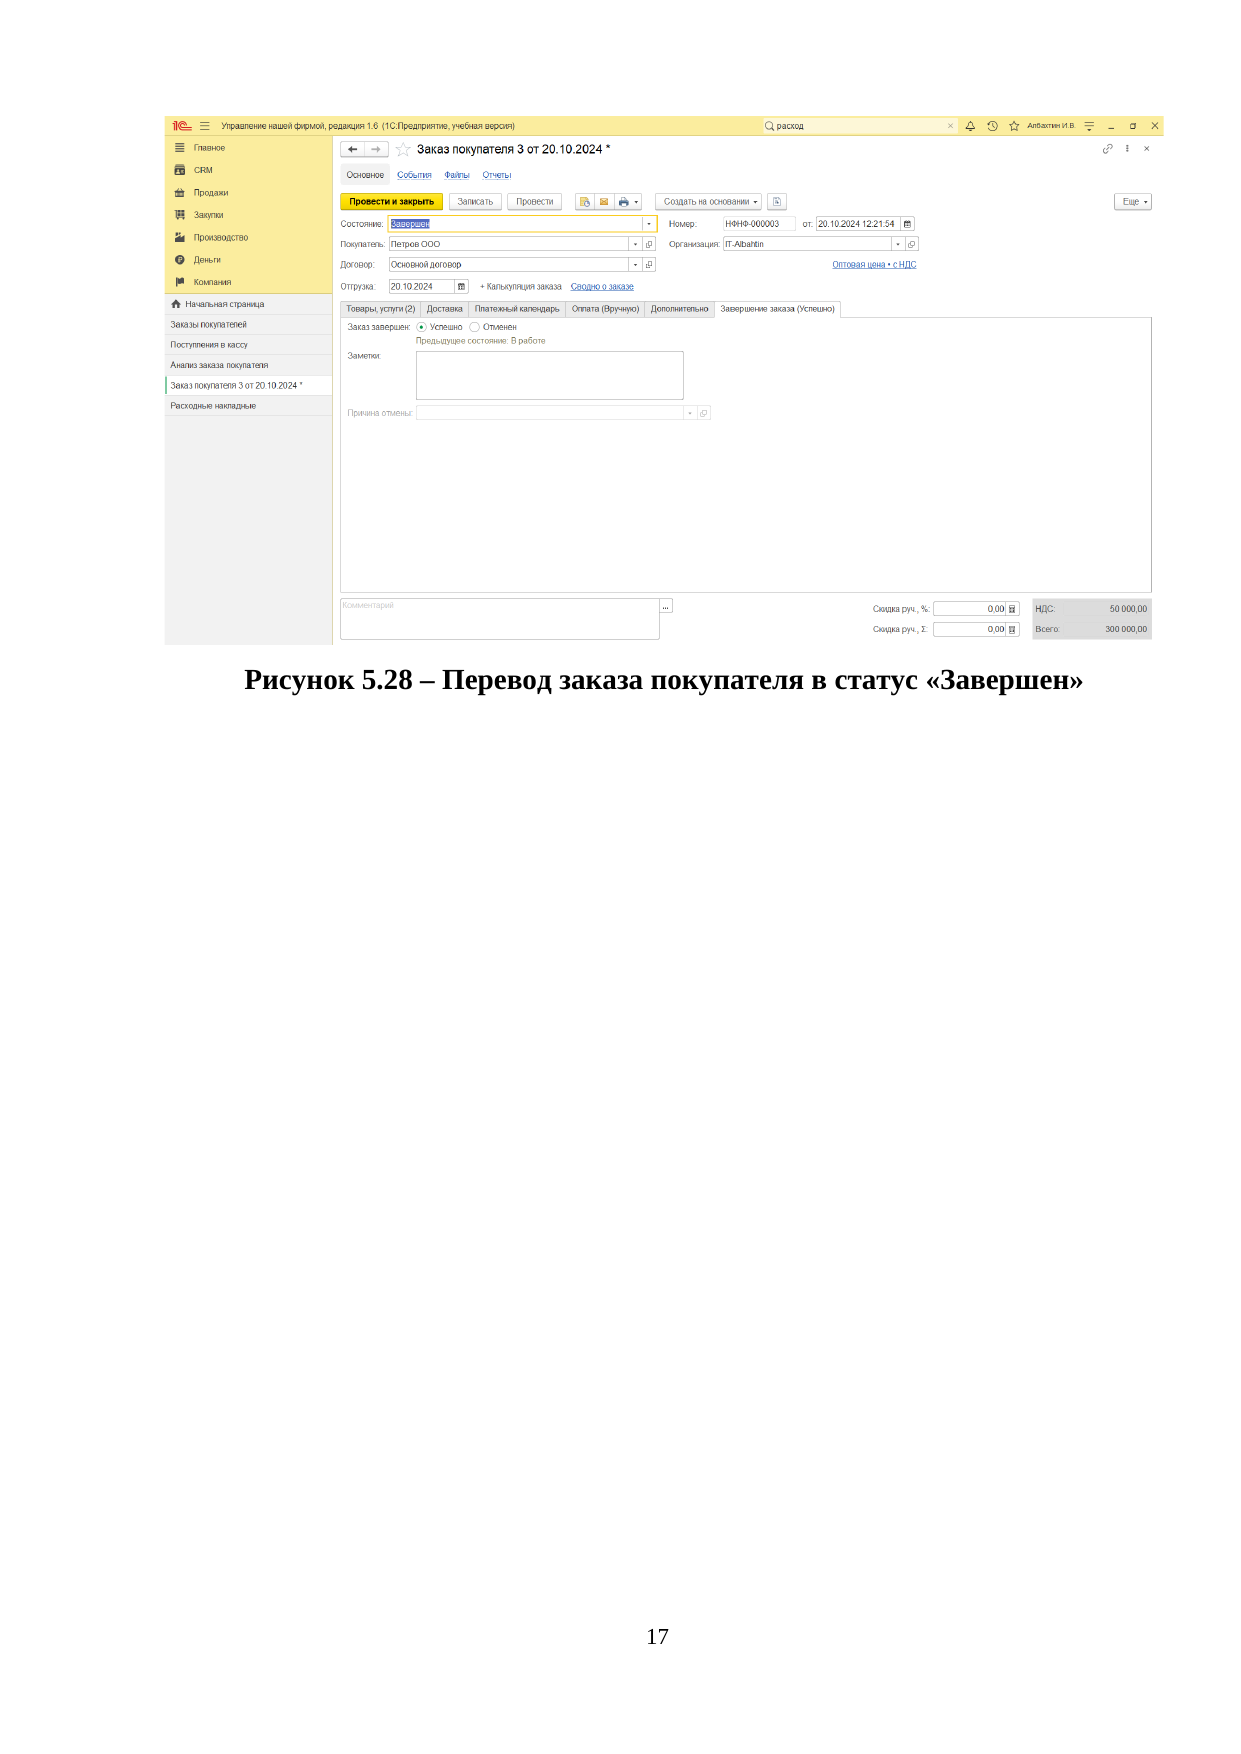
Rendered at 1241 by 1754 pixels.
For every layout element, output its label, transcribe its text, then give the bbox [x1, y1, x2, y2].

picture [164, 116, 1164, 645]
text Рисунок 5.28 – Перевод заказа покупателя в статус «Завершен» [164, 662, 1163, 695]
